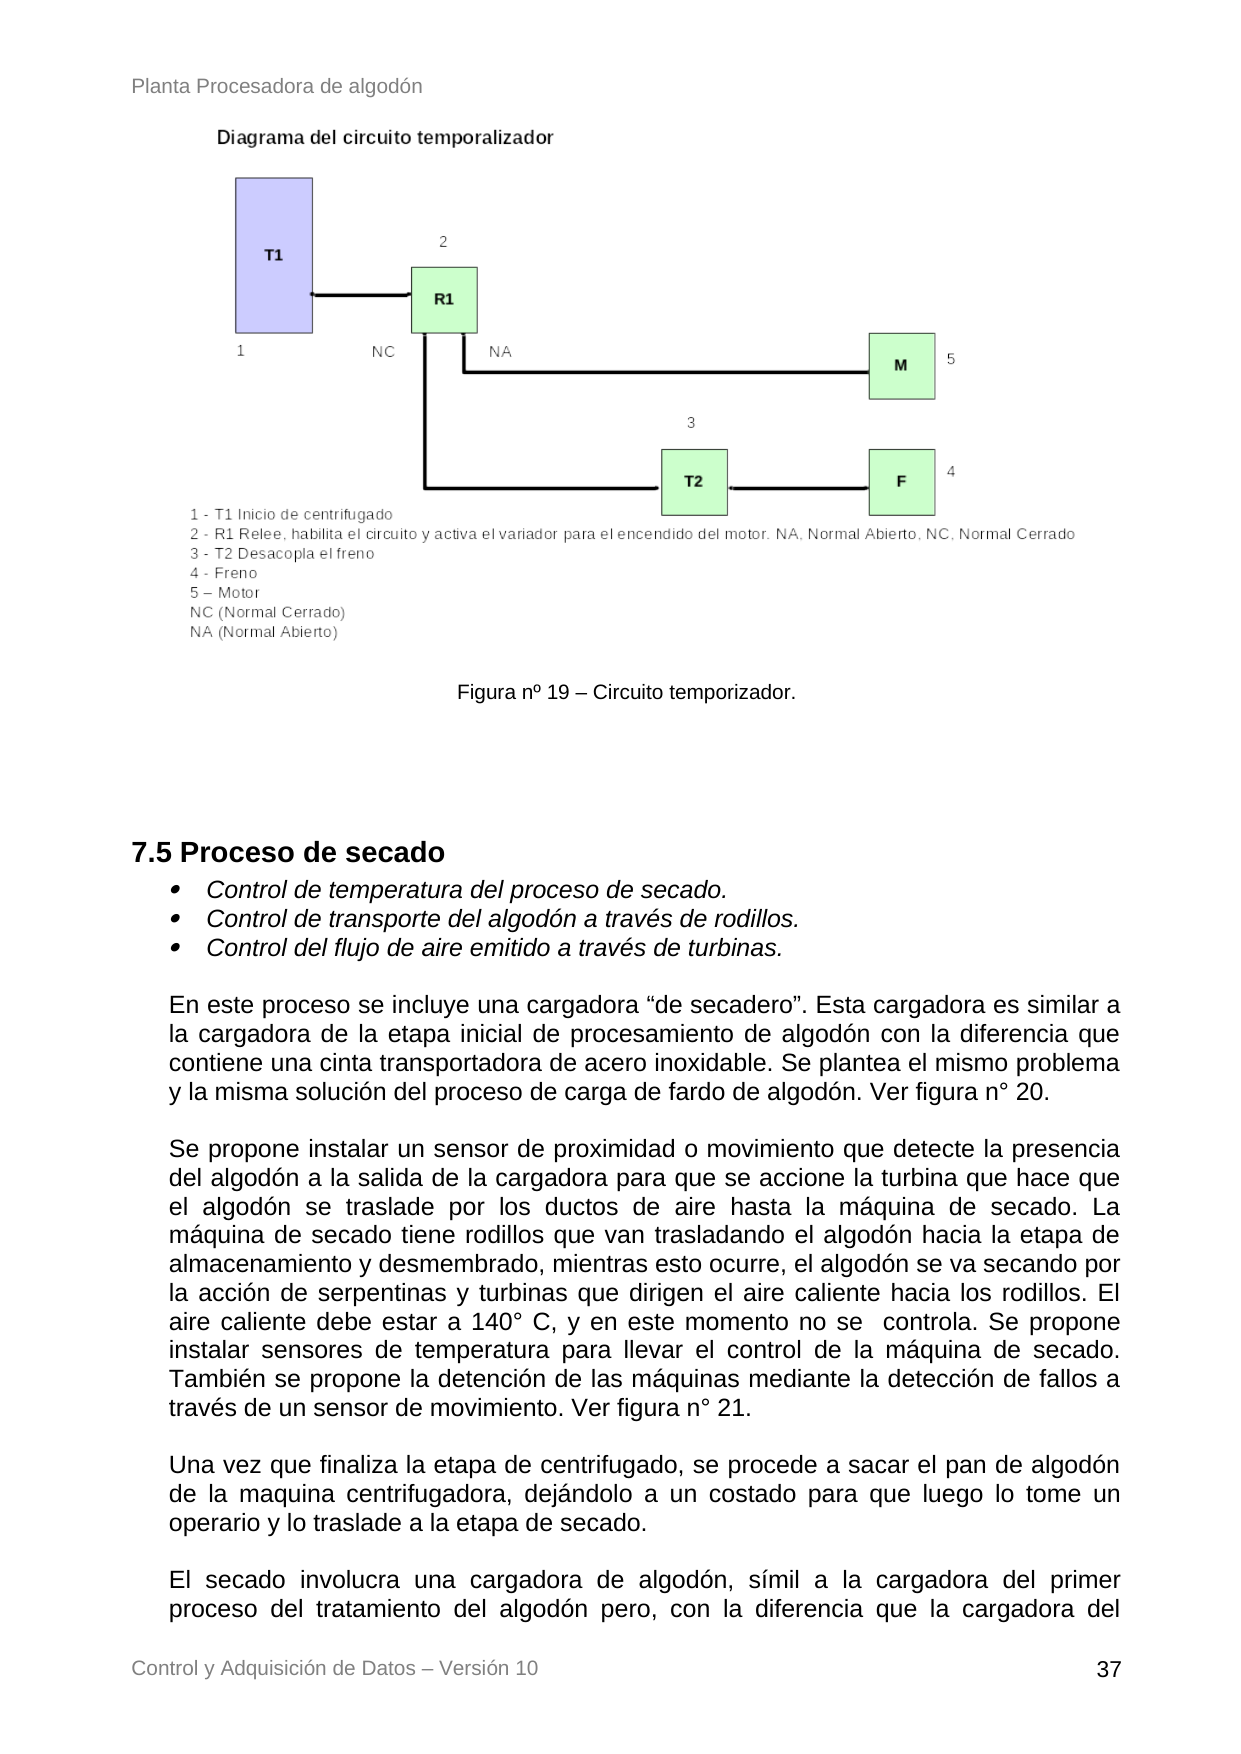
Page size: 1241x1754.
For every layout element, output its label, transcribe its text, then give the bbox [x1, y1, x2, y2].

text Una vez que finaliza la etapa de centrifugado, se procede a sacar el pan de algodón de la maquina centrifugadora, dejándolo a un costado para que luego lo tome un operario y lo traslade a la etapa de secado. [169, 1450, 1122, 1536]
text Se propone instalar un sensor de proximidad o movimiento que detecte la presencia del algodón a la salida de la cargadora para que se accione la turbina que hace que el algodón se traslade por los ductos de aire hasta la máquina de secado. La máquina de secado tiene rodillos que van trasladando el algodón hacia la etapa de almacenamiento y desmembrado, mientras esto ocurre, el algodón se va secando por la acción de serpentinas y turbinas que dirigen el aire caliente hacia los rodillos. El aire caliente debe estar a 140° C, y en este momento no se controla. Se propone instalar sensores de temperatura para llevar el control de la máquina de secado. También se propone la detención de las máquinas mediante la detección de fallos a través de un sensor de movimiento. Ver figura n° 21. [169, 1134, 1122, 1421]
list Control del flujo de aire emitido a través de turbinas. [169, 933, 1122, 961]
list Control de temperatura del proceso de secado. [169, 875, 1122, 904]
list Control de transporte del algodón a través de rodillos. [169, 904, 1122, 933]
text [169, 1565, 1122, 1623]
text Figura nº 19 – Circuito temporizador. [131, 680, 1122, 704]
text En este proceso se incluye una cargadora “de secadero”. Esta cargadora es similar a la cargadora de la etapa inicial de procesamiento de algodón con la diferencia que contiene una cinta transportadora de acero inoxidable. Se plantea el mismo problema y la misma solución del proceso de carga de fardo de algodón. Ver figura n° 20. [169, 990, 1122, 1105]
subtitle 7.5 Proceso de secado [131, 835, 1122, 869]
